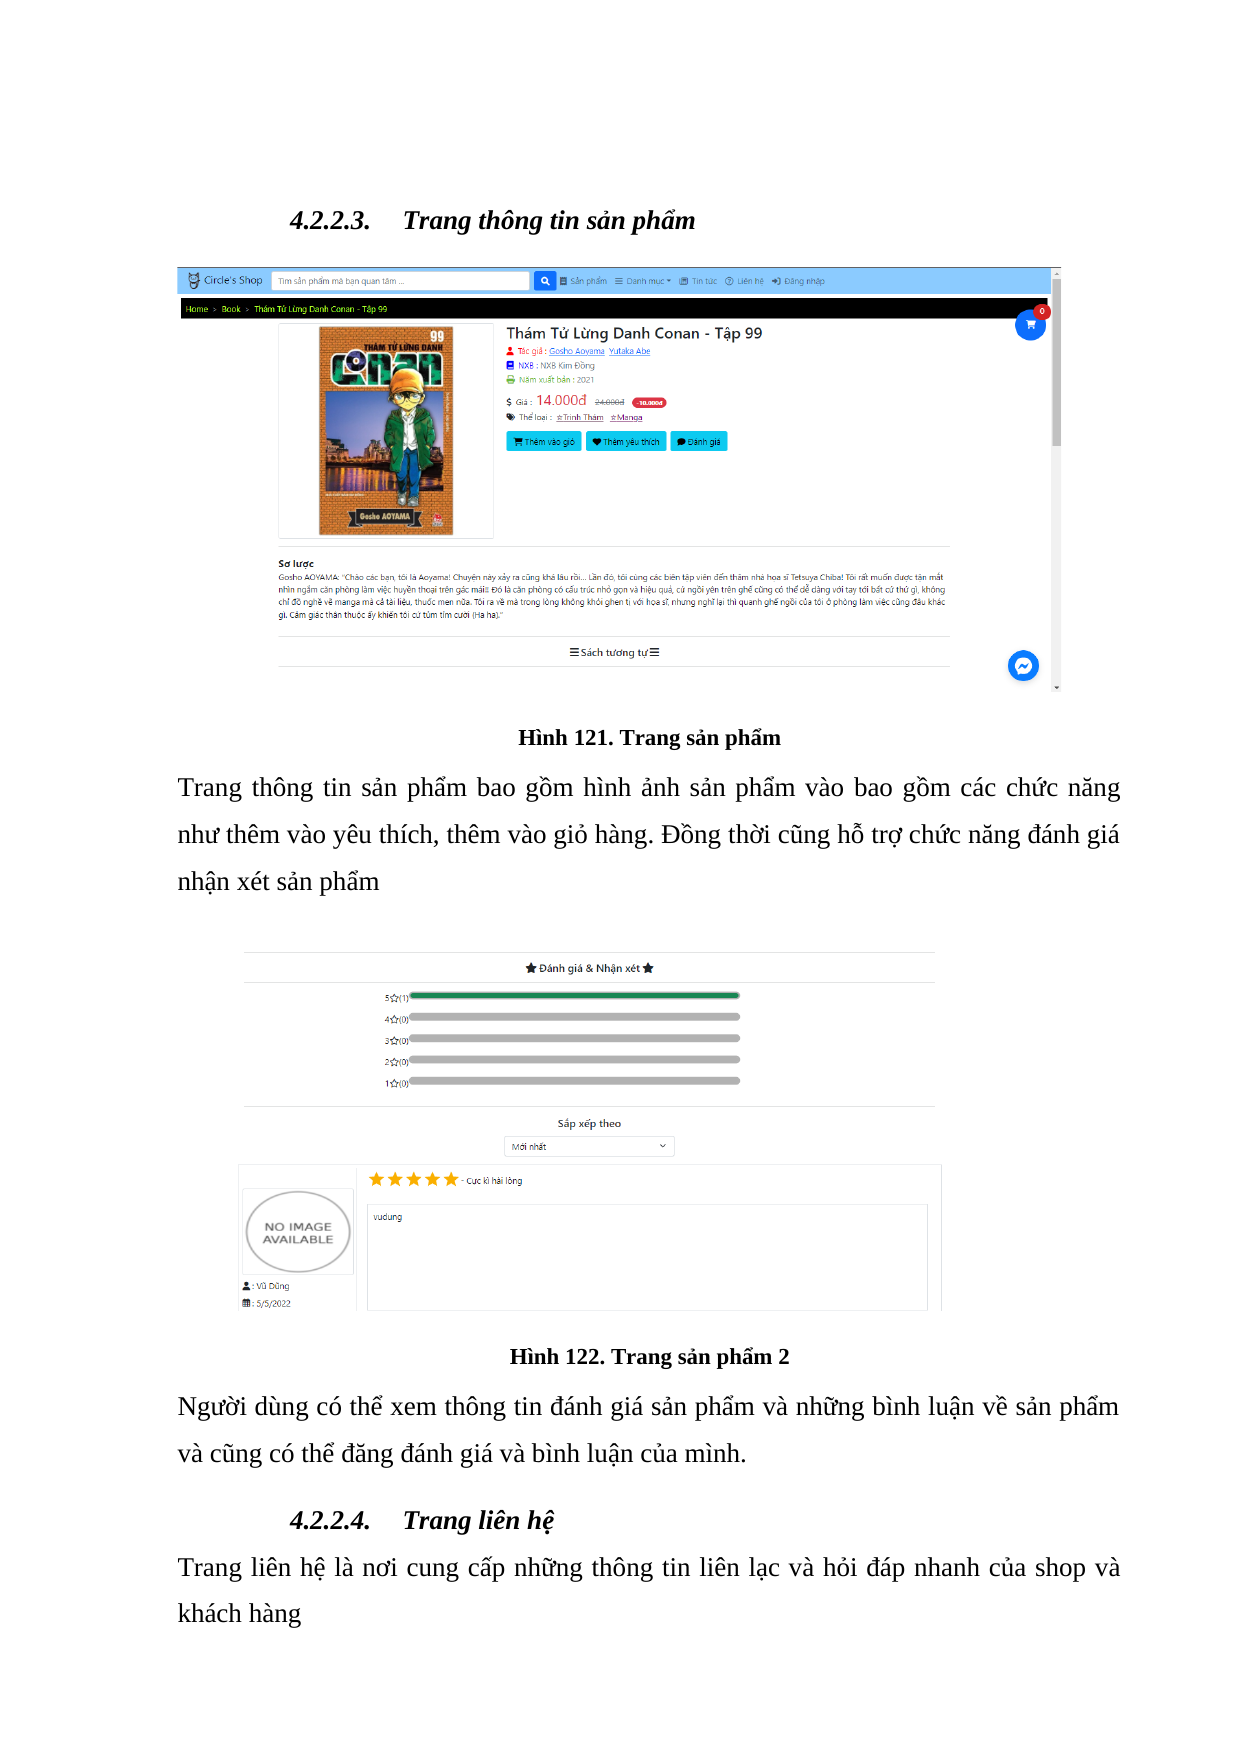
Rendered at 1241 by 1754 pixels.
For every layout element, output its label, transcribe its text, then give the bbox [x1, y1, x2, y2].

list Trang thông tin sản phẩm [290, 204, 1122, 235]
text Trang thông tin sản phẩm bao gồm hình ảnh sản phẩm vào bao gồm các chức năng như thêm vào yêu thích, thêm vào giỏ hàng. Đồng thời cũng hỗ trợ chức năng đánh giá nhận xét sản phẩm [177, 771, 1122, 896]
picture [177, 932, 983, 1311]
text Hình 122. Trang sản phẩm 2 [177, 1343, 1122, 1369]
list Trang liên hệ [290, 1504, 1122, 1535]
text Người dùng có thể xem thông tin đánh giá sản phẩm và những bình luận về sản phẩm và cũng có thể đăng đánh giá và bình luận của mình. [177, 1390, 1122, 1468]
text Hình 121. Trang sản phẩm [177, 724, 1122, 751]
picture [177, 267, 1062, 692]
list Trang liên hệ là nơi cung cấp những thông tin liên lạc và hỏi đáp nhanh của shop và khách hàng [177, 1551, 1122, 1629]
